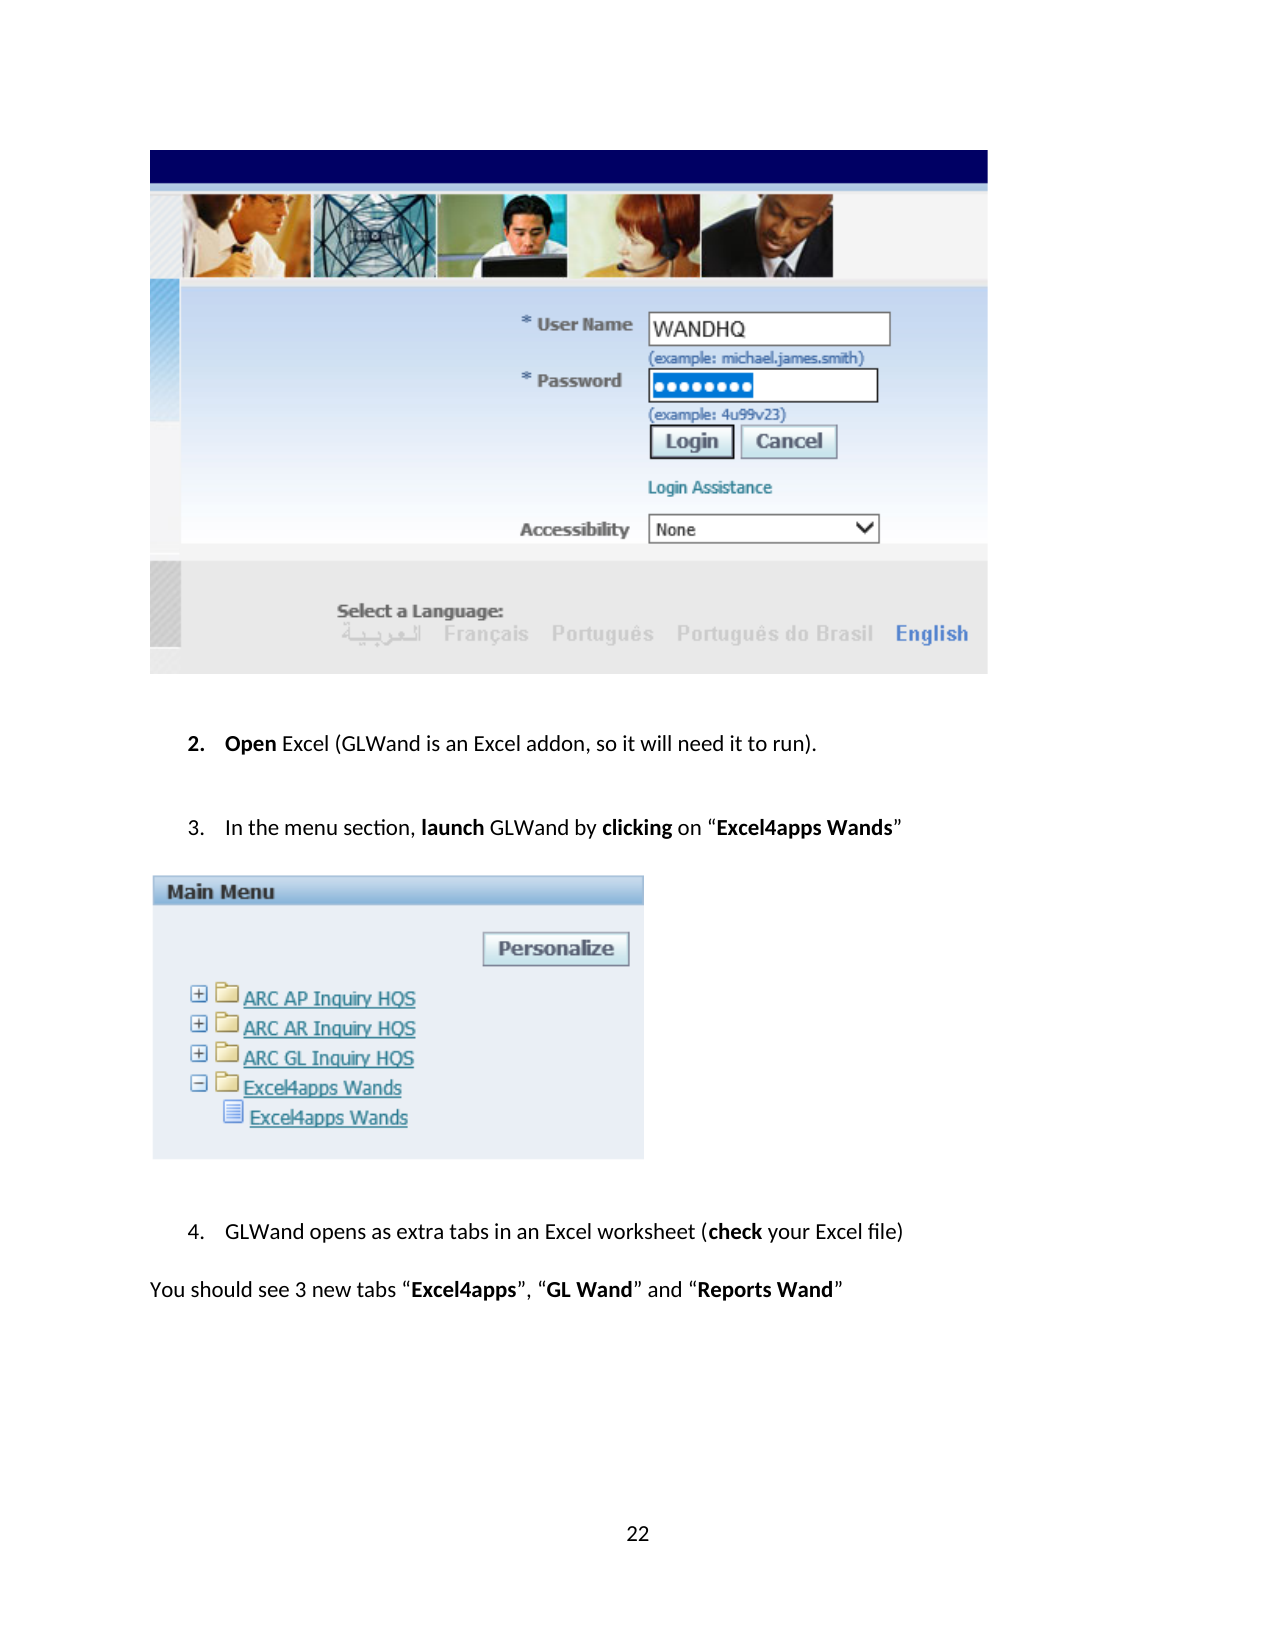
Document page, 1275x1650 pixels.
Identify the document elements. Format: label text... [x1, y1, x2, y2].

list GLWand opens as extra tabs in an Excel worksheet (check your Excel file) [187, 1217, 1125, 1245]
picture [150, 150, 988, 674]
list Open Excel (GLWand is an Excel addon, so it will need it to run). [187, 729, 1125, 757]
text You should see 3 new tabs “Excel4apps”, “GL Wand” and “Reports Wand” [150, 1276, 1125, 1304]
list In the menu section, launch GLWand by clicking on “Excel4apps Wands” [187, 813, 1125, 841]
picture [150, 872, 644, 1161]
